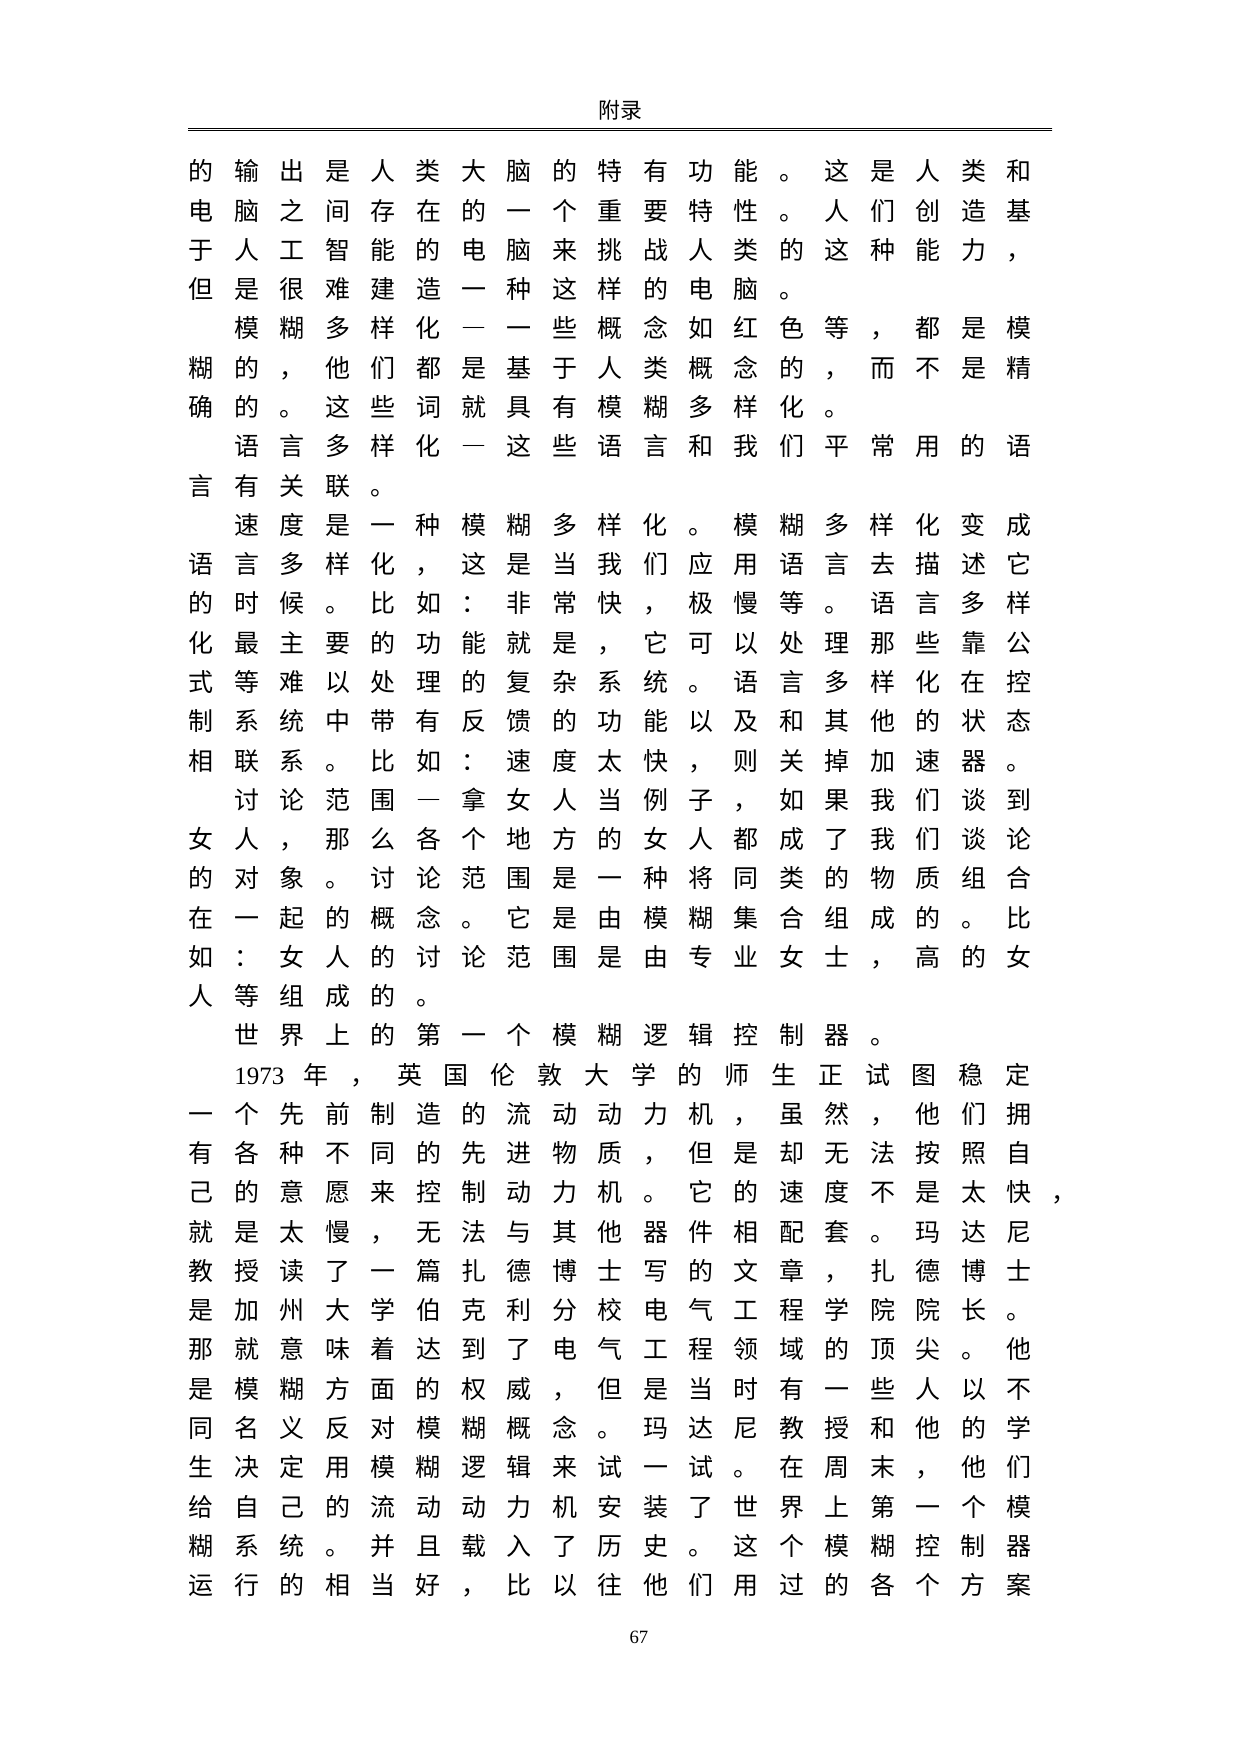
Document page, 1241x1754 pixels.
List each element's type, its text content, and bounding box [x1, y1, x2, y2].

text 语言多样化—这些语言和我们平常用的语言有关联。 [189, 425, 1052, 504]
text 模糊多样化—一些概念如红色等，都是模糊的，他们都是基于人类概念的，而不是精确的。这些词就具有模糊多样化。 [189, 307, 1052, 425]
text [189, 1054, 1052, 1603]
text 讨论范围—拿女人当例子，如果我们谈到女人，那么各个地方的女人都成了我们谈论的对象。讨论范围是一种将同类的物质组合在一起的概念。它是由模糊集合组成的。比如：女人的讨论范围是由专业女士，高的女人等组成的。 [189, 779, 1052, 1014]
text 世界上的第一个模糊逻辑控制器。 [189, 1014, 1052, 1054]
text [189, 150, 1052, 307]
text 速度是一种模糊多样化。模糊多样化变成语言多样化，这是当我们应用语言去描述它的时候。比如：非常快，极慢等。语言多样化最主要的功能就是，它可以处理那些靠公式等难以处理的复杂系统。语言多样化在控制系统中带有反馈的功能以及和其他的状态相联系。比如：速度太快，则关掉加速器。 [189, 504, 1052, 779]
